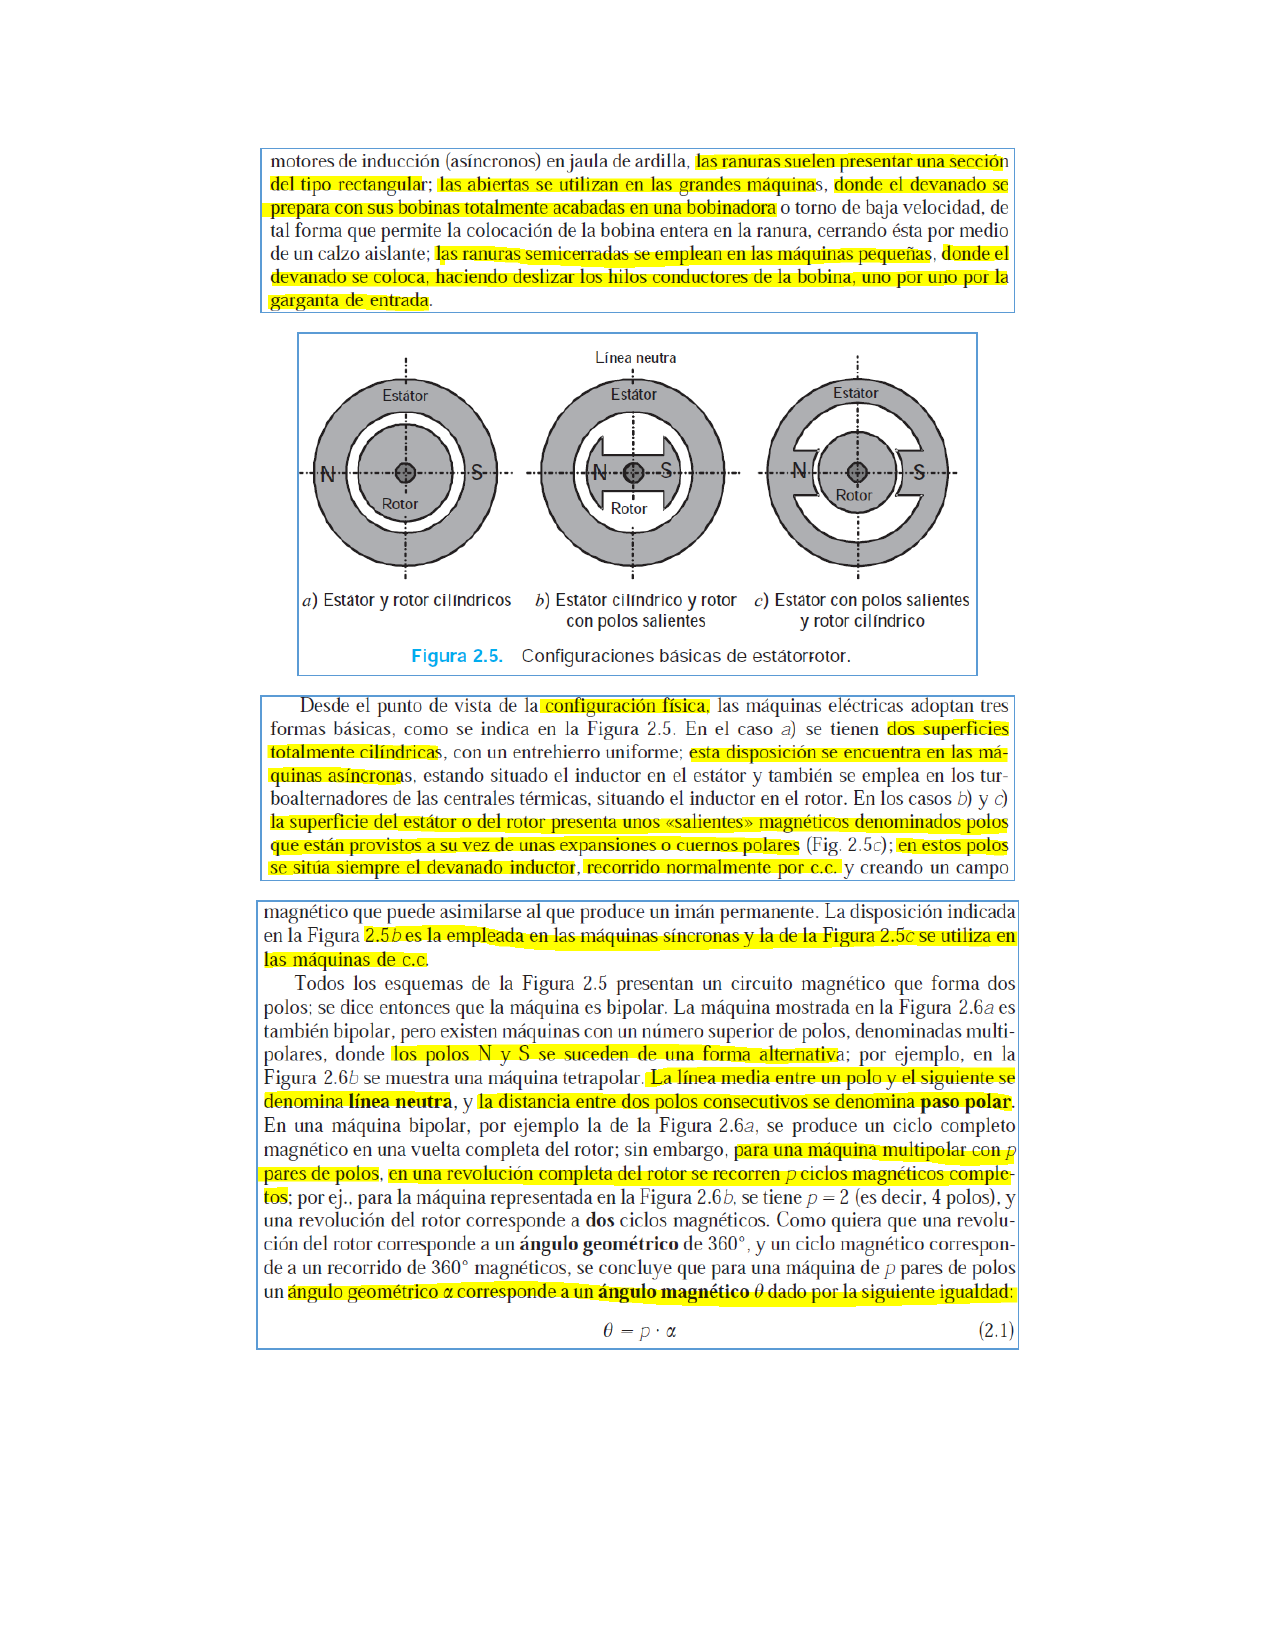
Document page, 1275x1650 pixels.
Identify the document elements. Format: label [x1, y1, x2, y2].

picture [258, 902, 1018, 1348]
picture [299, 334, 976, 675]
picture [262, 149, 1014, 312]
picture [262, 697, 1014, 880]
